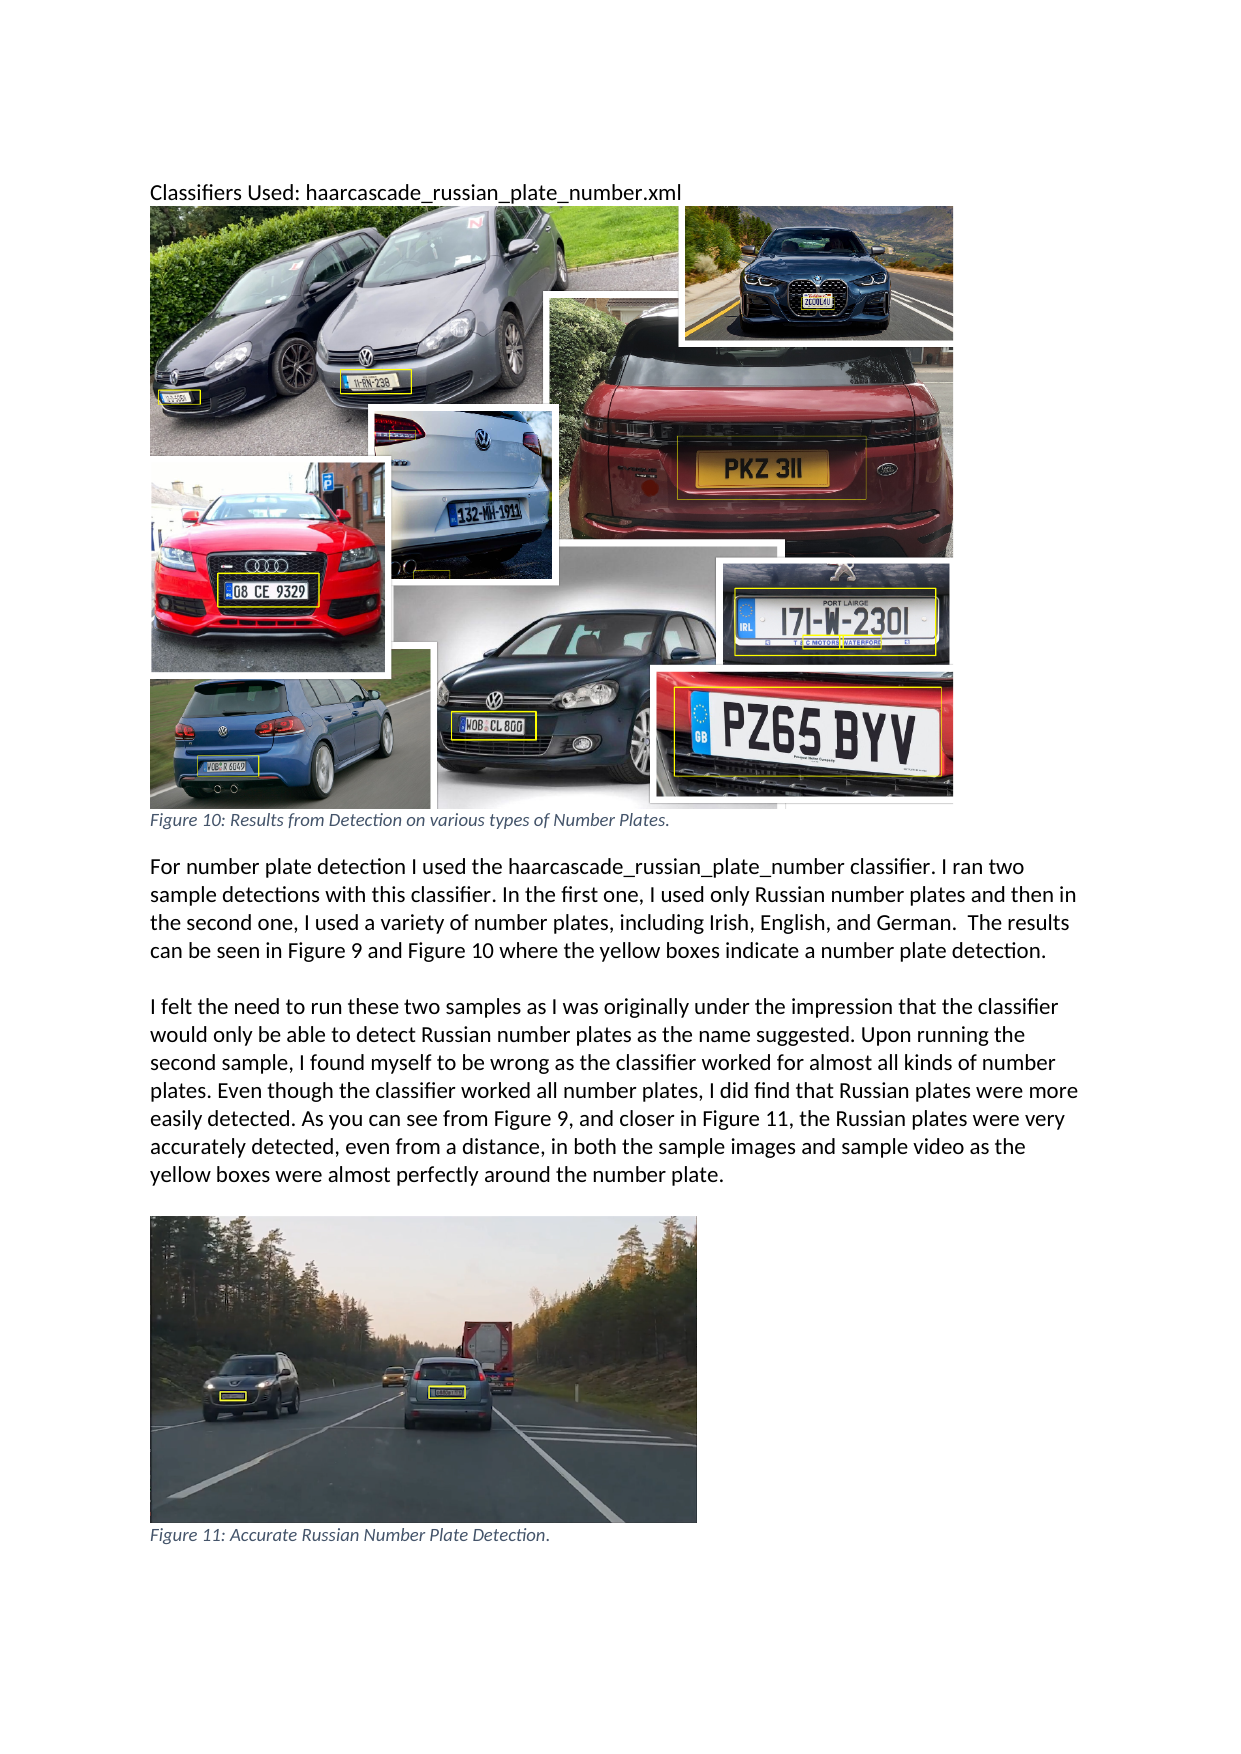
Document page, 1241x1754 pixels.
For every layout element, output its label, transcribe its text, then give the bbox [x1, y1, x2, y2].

picture [150, 206, 954, 809]
text Figure 11: Accurate Russian Number Plate Detection. [150, 1523, 1090, 1546]
picture [150, 1216, 697, 1523]
text For number plate detection I used the haarcascade_russian_plate_number classifier. I ran two sample detections with this classifier. In the first one, I used only Russian number plates and then in the second one, I used a variety of number plates, including Irish, English, and German. The results can be seen in Figure 9 and Figure 10 where the yellow boxes indicate a number plate detection. [150, 852, 1090, 964]
text I felt the need to run these two samples as I was originally under the impression that the classifier would only be able to detect Russian number plates as the name suggested. Upon running the second sample, I found myself to be wrong as the classifier worked for almost all kinds of number plates. Even though the classifier worked all number plates, I did find that Russian plates were more easily detected. As you can see from Figure 9, and closer in Figure 11, the Russian plates were very accurately detected, even from a distance, in both the sample images and sample video as the yellow boxes were almost perfectly around the number plate. [150, 992, 1090, 1188]
text Classifiers Used: haarcascade_russian_plate_number.xml [150, 178, 1090, 206]
text Figure 10: Results from Detection on various types of Number Plates. [150, 808, 1090, 831]
